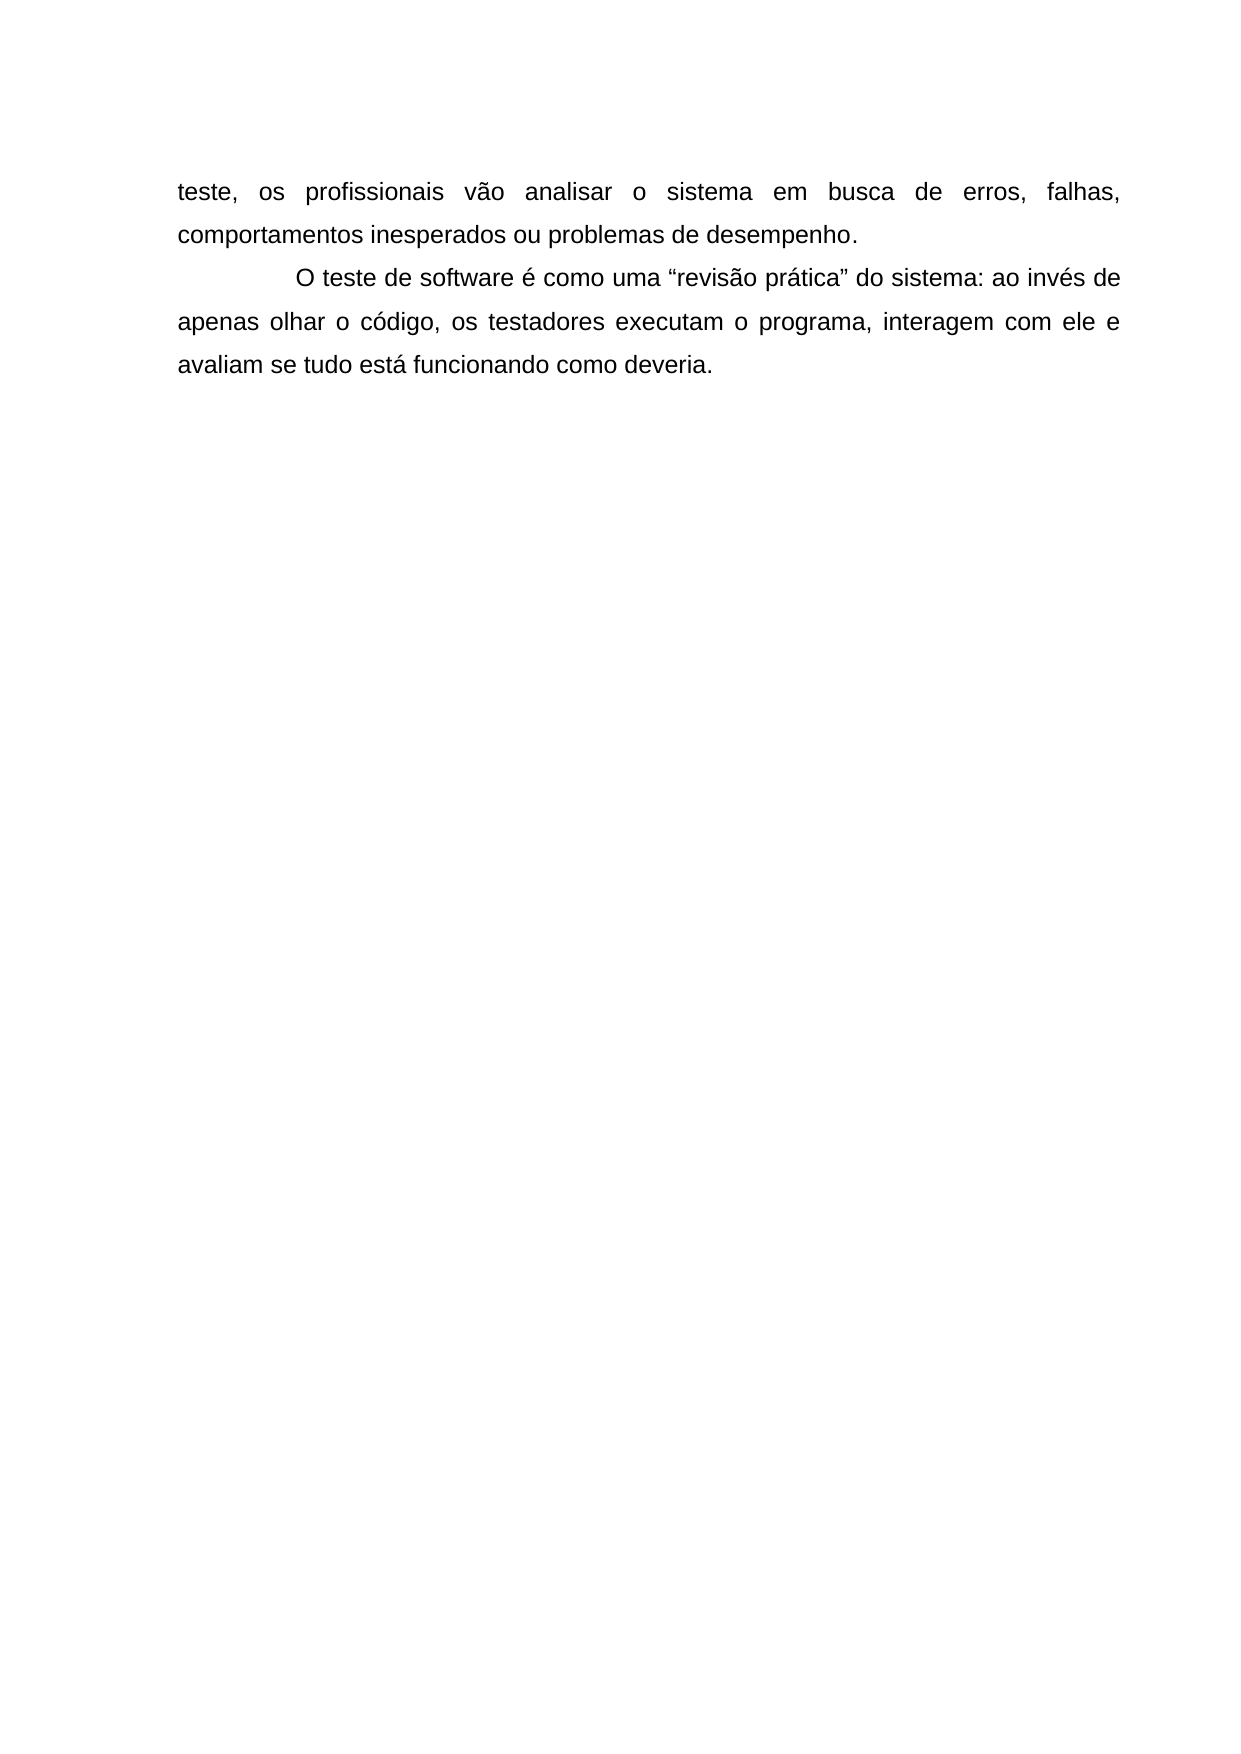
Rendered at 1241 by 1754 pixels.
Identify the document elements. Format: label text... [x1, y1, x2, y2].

text O teste de software é como uma “revisão prática” do sistema: ao invés de apenas olhar o código, os testadores executam o programa, interagem com ele e avaliam se tudo está funcionando como deveria. [177, 263, 1122, 378]
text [177, 177, 1122, 249]
